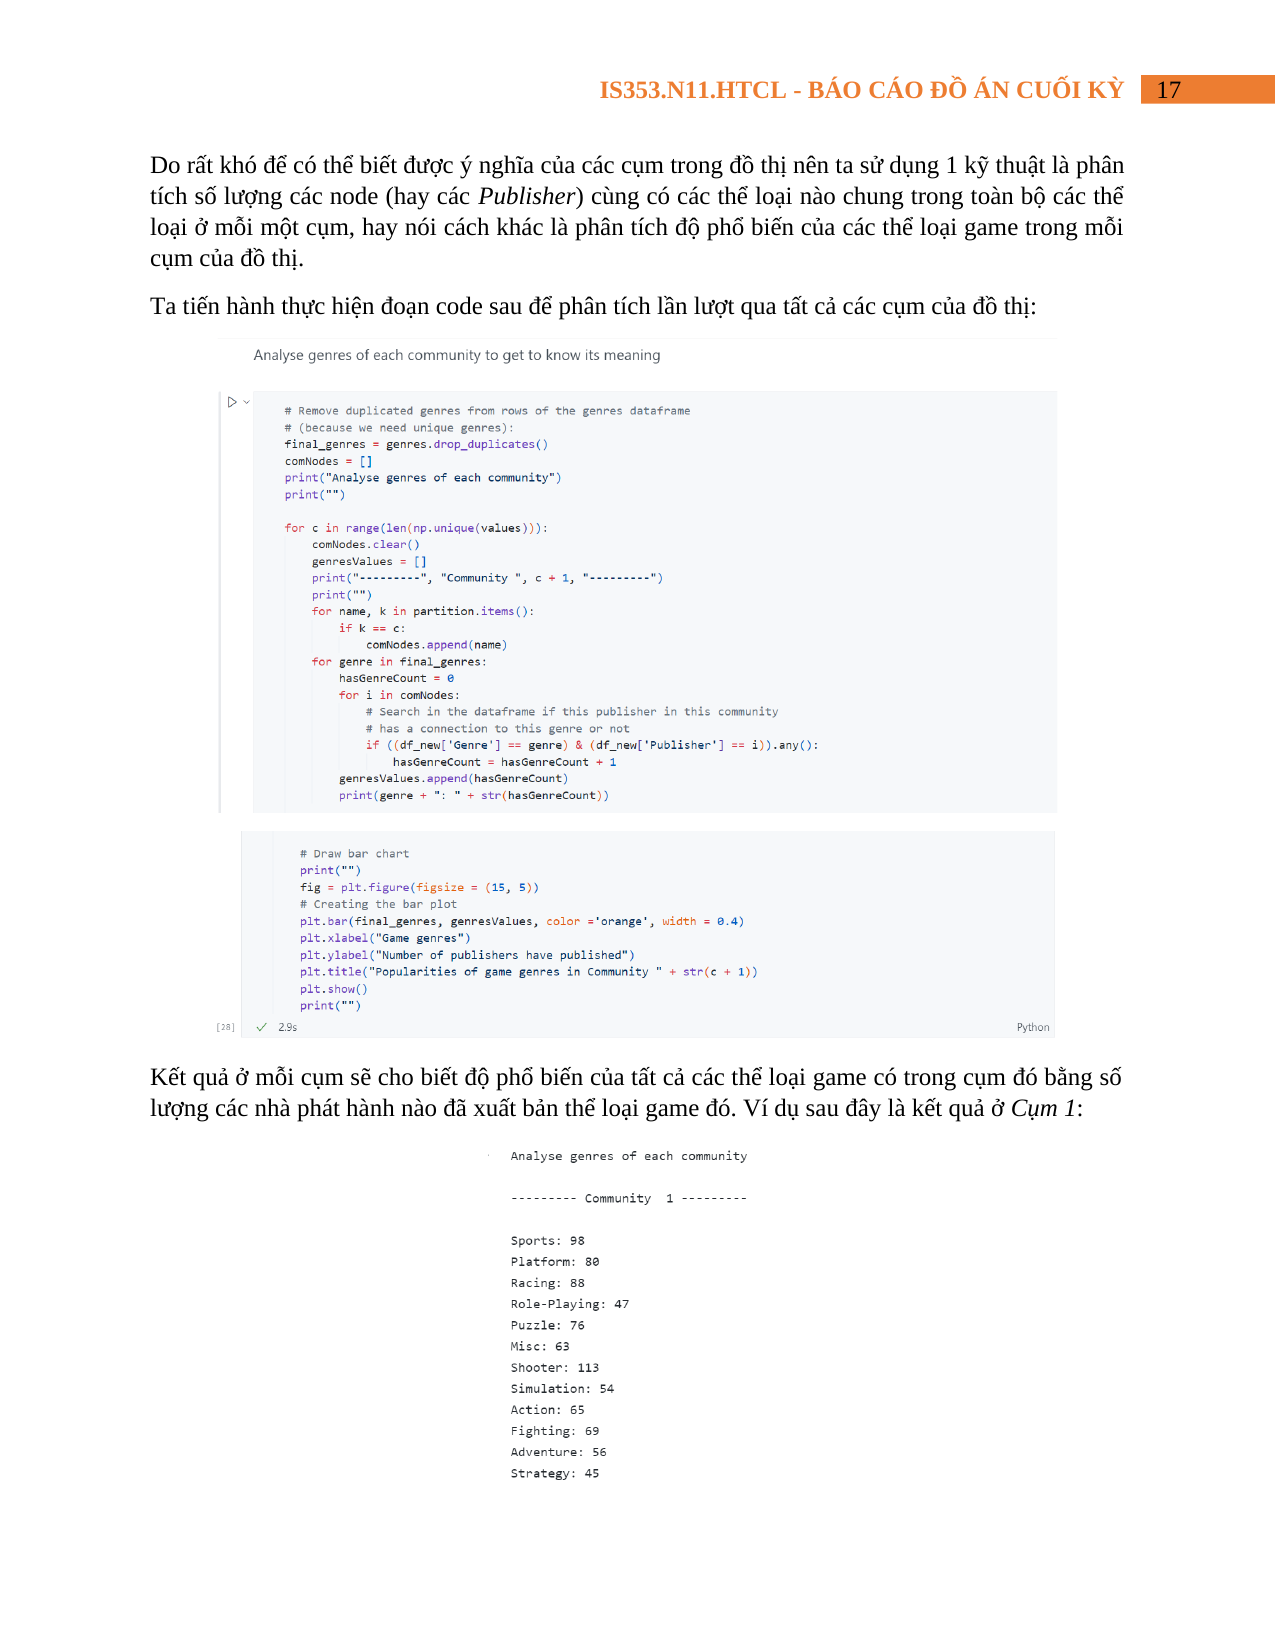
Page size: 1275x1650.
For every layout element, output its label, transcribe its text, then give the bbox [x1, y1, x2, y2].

picture [209, 831, 1066, 1043]
picture [488, 1140, 788, 1497]
picture [217, 338, 1058, 813]
text Ta tiến hành thực hiện đoạn code sau để phân tích lần lượt qua tất cả các cụm của đồ thị: [150, 291, 1125, 319]
text Kết quả ở mỗi cụm sẽ cho biết độ phổ biến của tất cả các thể loại game có trong cụm đó bằng số lượng các nhà phát hành nào đã xuất bản thể loại game đó. Ví dụ sau đây là kết quả ở Cụm 1: [150, 1062, 1125, 1122]
text Do rất khó để có thể biết được ý nghĩa của các cụm trong đồ thị nên ta sử dụng 1 kỹ thuật là phân tích số lượng các node (hay các Publisher) cùng có các thể loại nào chung trong toàn bộ các thể loại ở mỗi một cụm, hay nói cách khác là phân tích độ phổ biến của các thể loại game trong mỗi cụm của đồ thị. [150, 150, 1125, 272]
